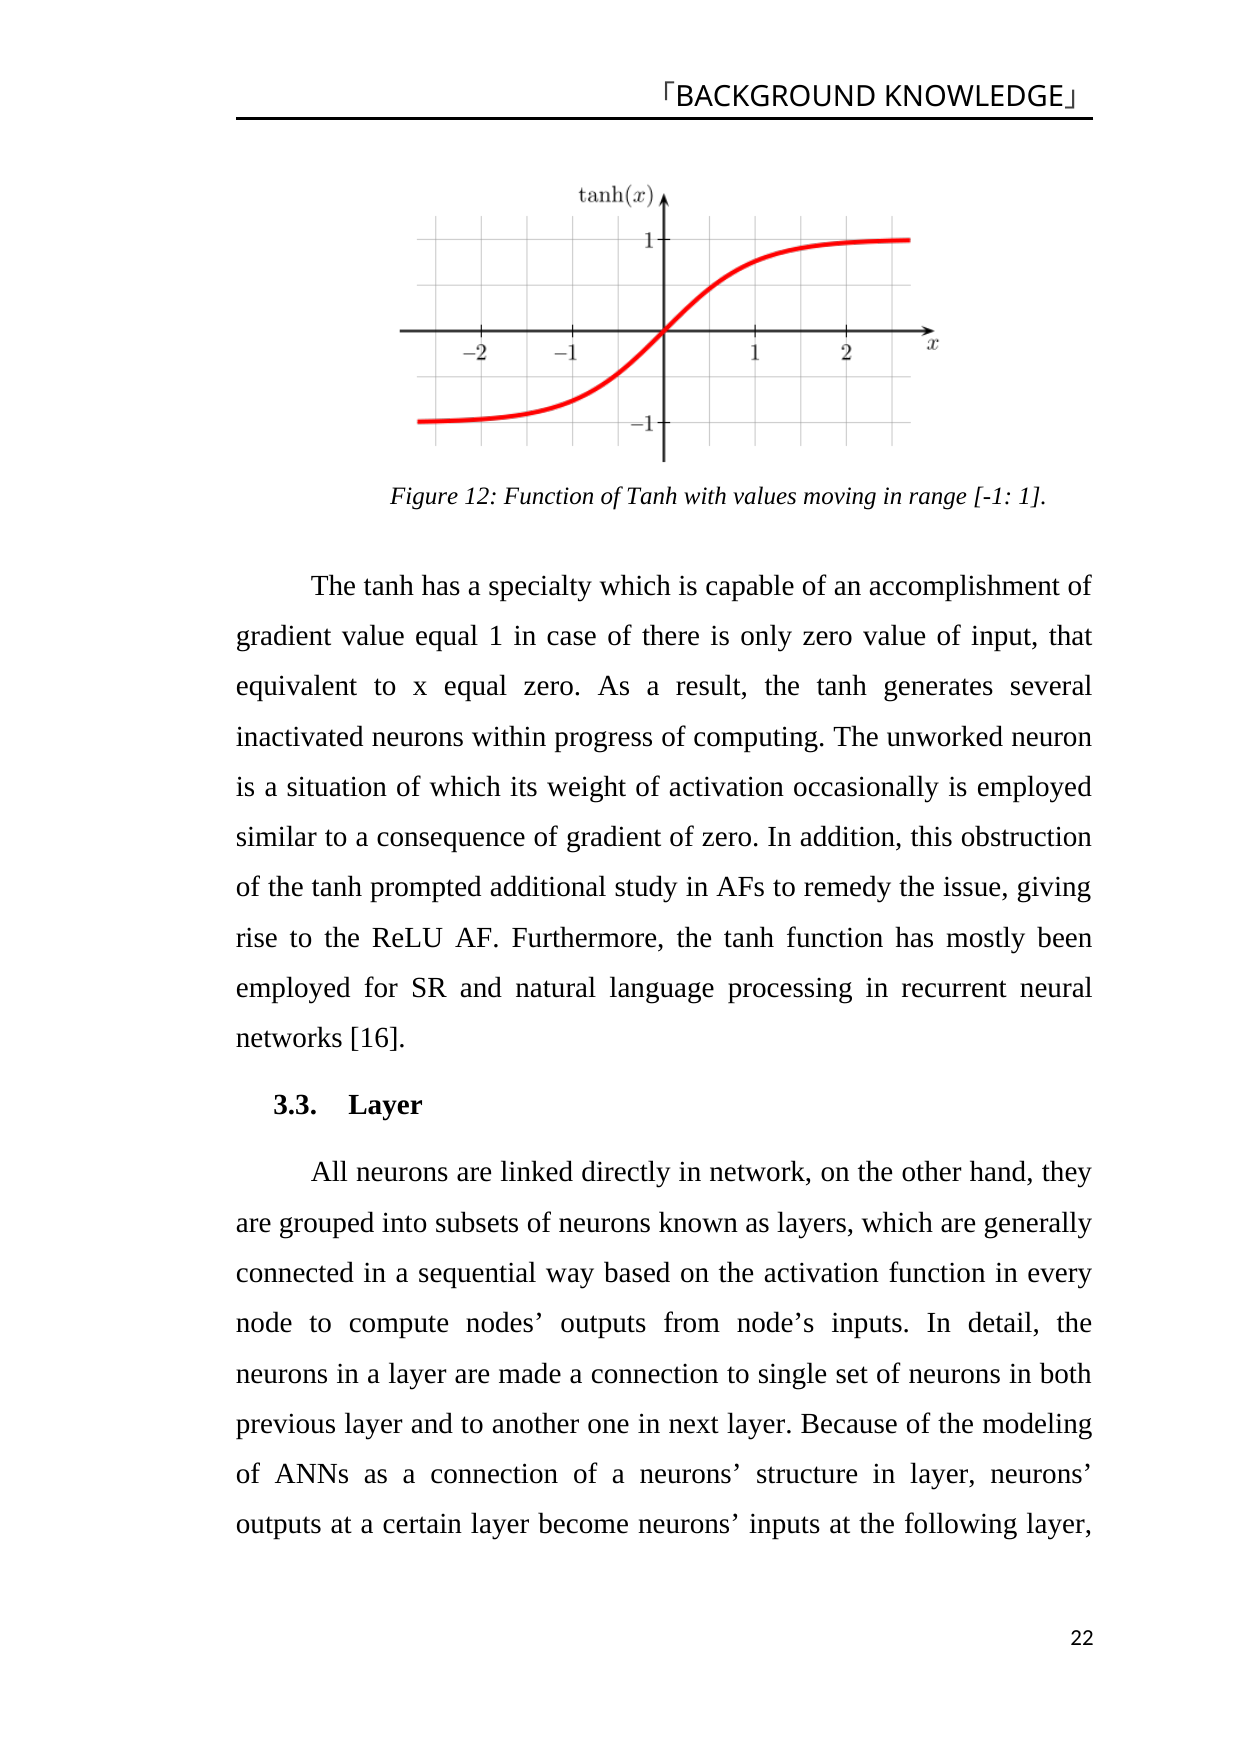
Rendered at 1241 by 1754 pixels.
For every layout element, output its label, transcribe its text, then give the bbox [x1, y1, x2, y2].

text The tanh has a specialty which is capable of an accomplishment of gradient value equal 1 in case of there is only zero value of input, that equivalent to x equal zero. As a result, the tanh generates several inactivated neurons within progress of computing. The unworked neuron is a situation of which its weight of activation occasionally is employed similar to a consequence of gradient of zero. In addition, this obstruction of the tanh prompted additional study in AFs to remedy the issue, giving rise to the ReLU AF. Furthermore, the tanh function has mostly been employed for SR and natural language processing in recurrent neural networks [16]. [236, 568, 1093, 1054]
text Figure 12: Function of Tanh with values moving in range [-1: 1]. [386, 481, 1051, 510]
subtitle Layer [273, 1087, 1093, 1121]
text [236, 1154, 1093, 1540]
picture [385, 177, 944, 468]
